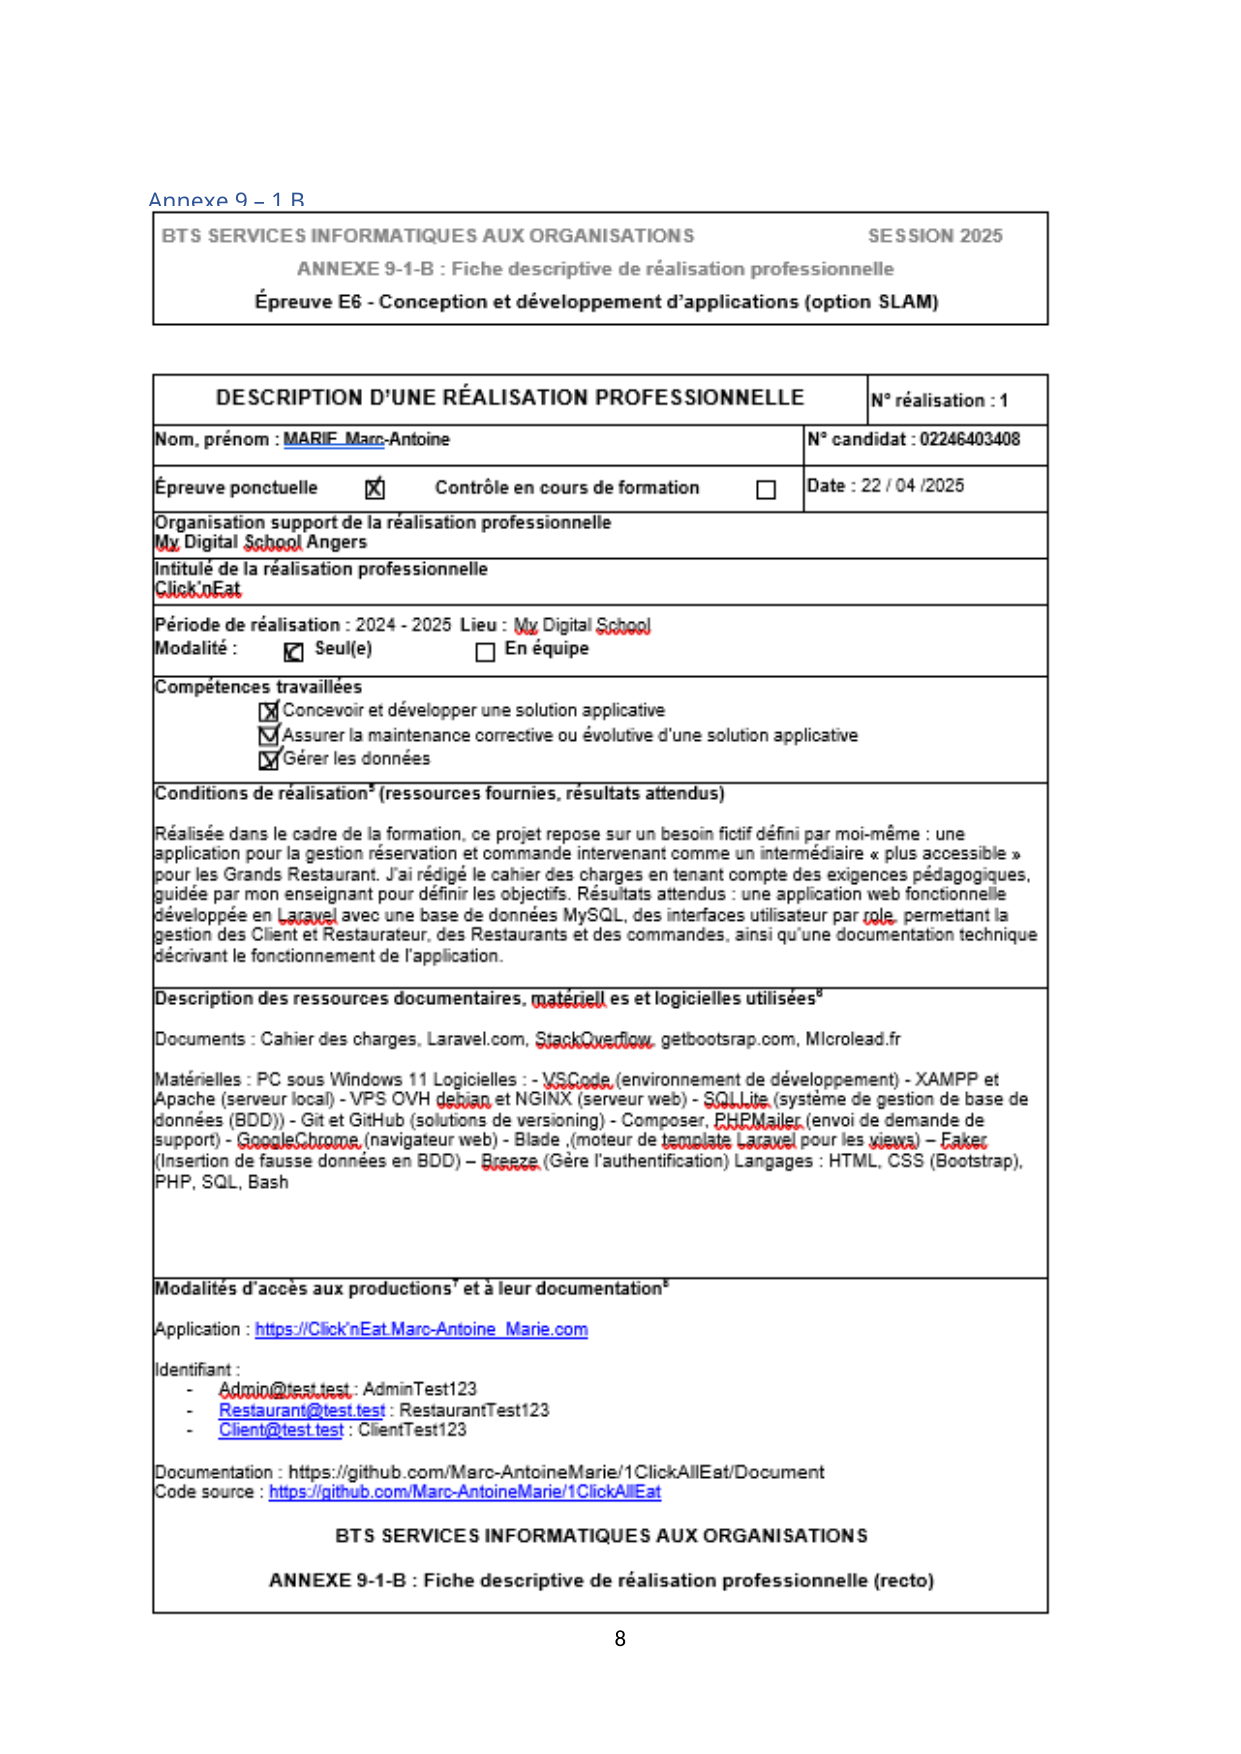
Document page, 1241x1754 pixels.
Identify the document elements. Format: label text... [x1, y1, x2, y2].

picture [147, 206, 1059, 1624]
subtitle Annexe 9 – 1 B [148, 185, 1093, 216]
